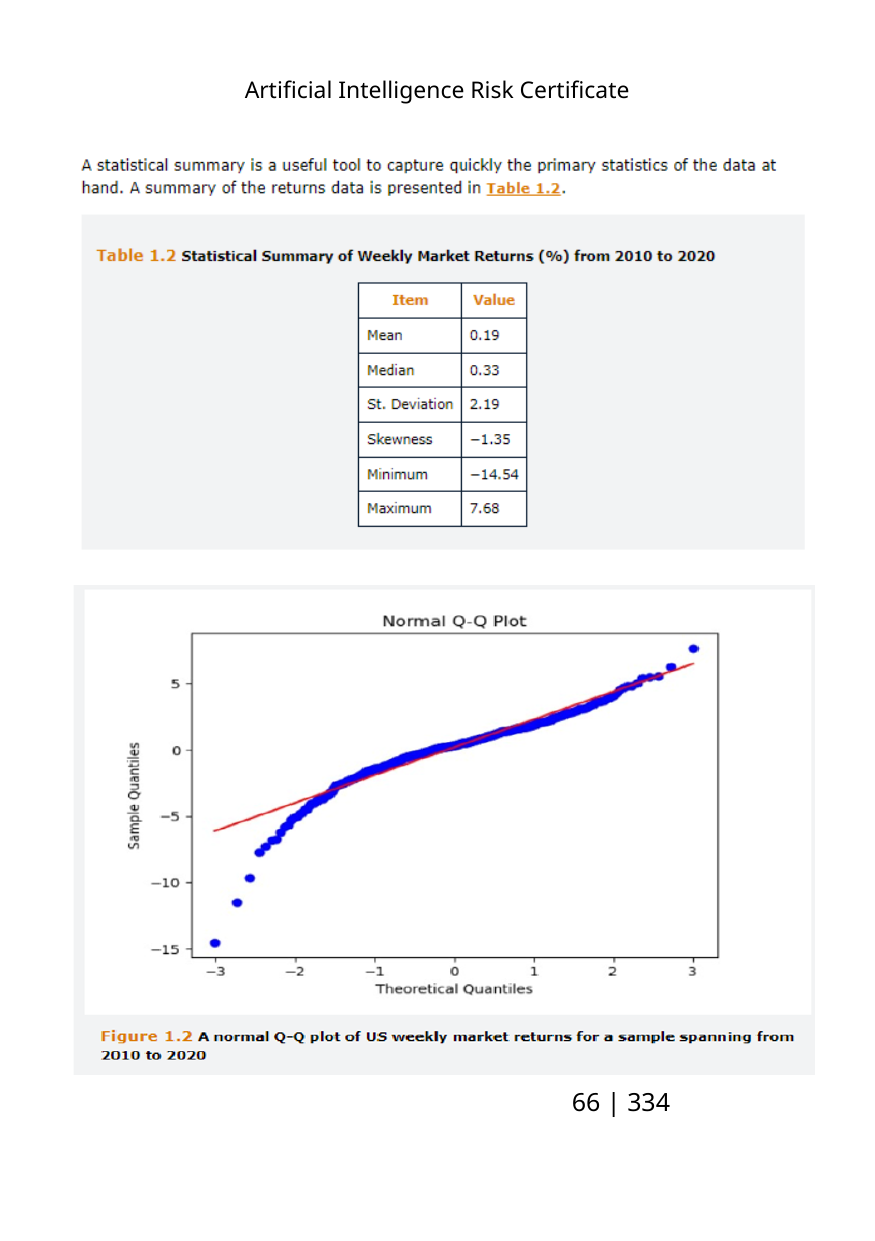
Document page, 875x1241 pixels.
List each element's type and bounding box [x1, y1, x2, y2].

picture [73, 147, 835, 566]
picture [73, 585, 815, 1075]
